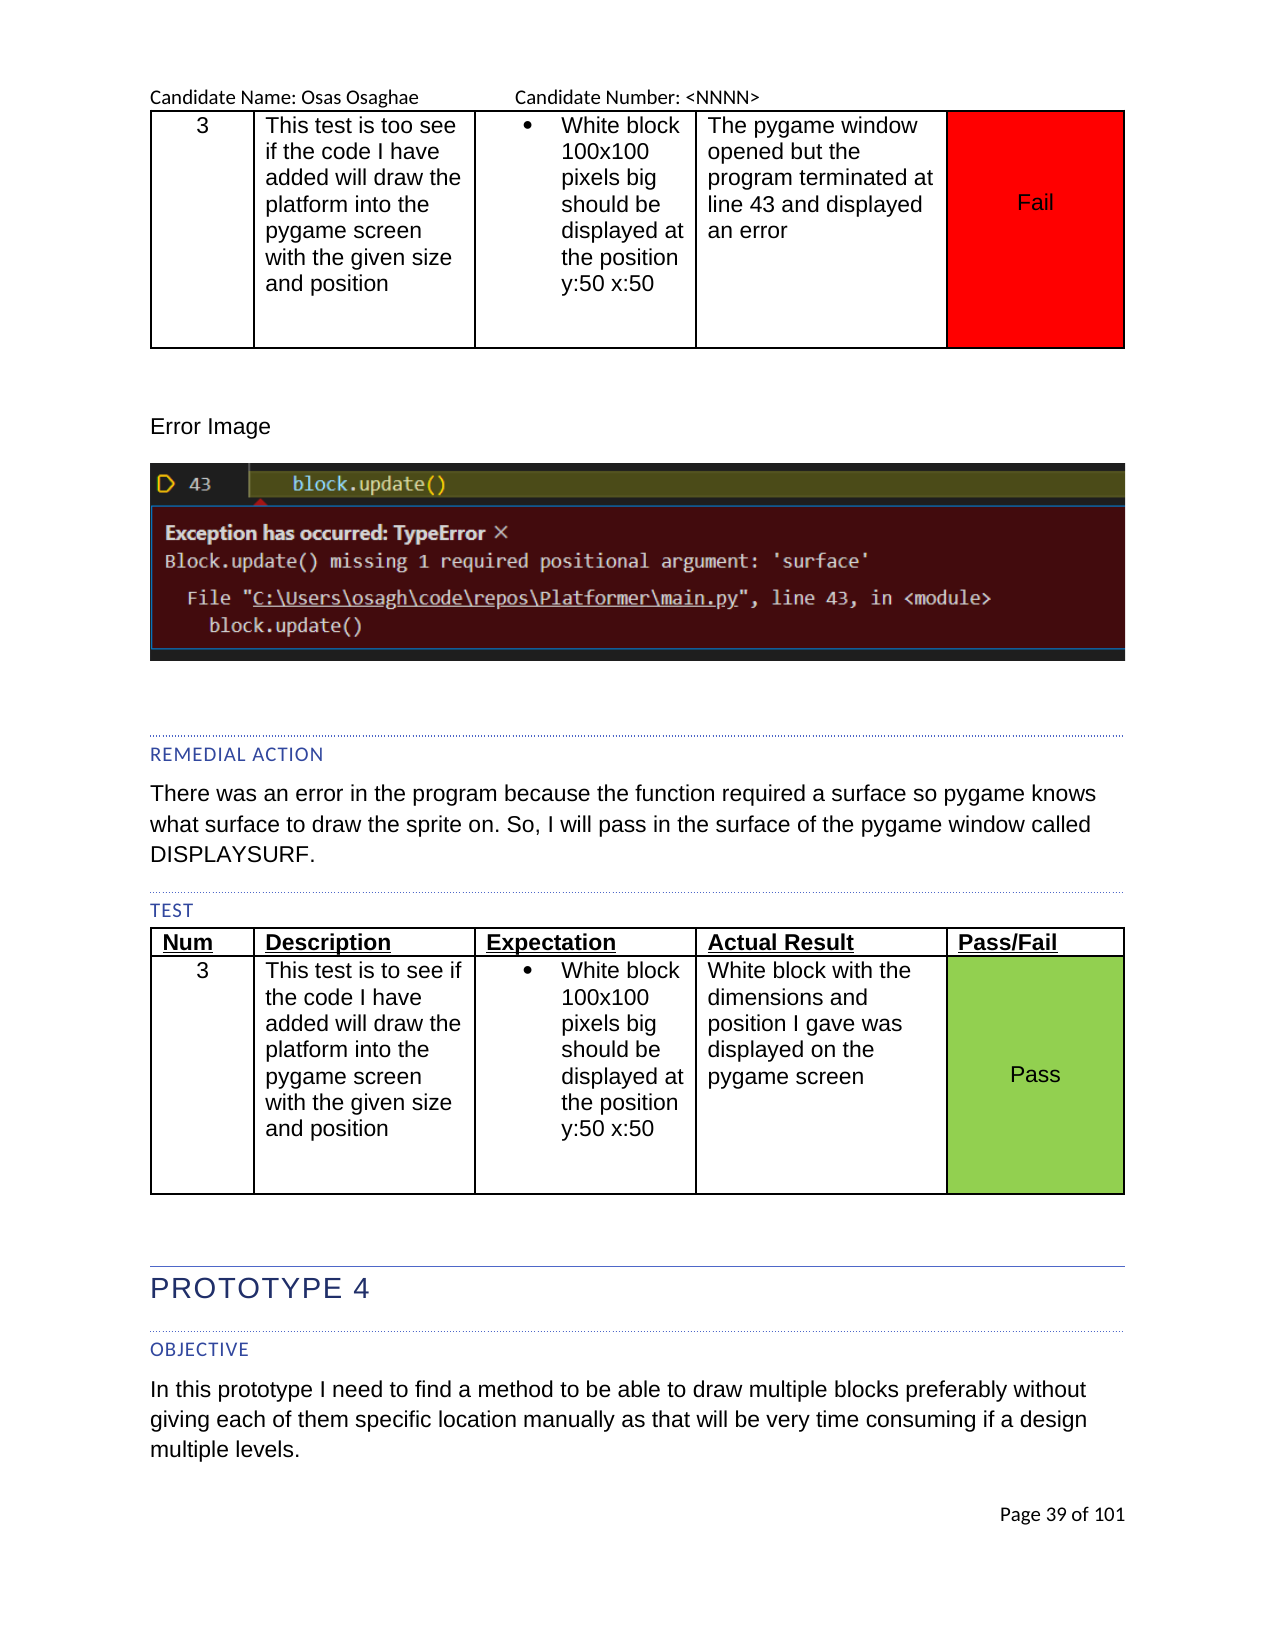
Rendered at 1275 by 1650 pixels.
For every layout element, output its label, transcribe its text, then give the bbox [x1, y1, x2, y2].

subtitle Remedial Action [150, 735, 1125, 766]
text There was an error in the program because the function required a surface so pygame knows what surface to draw the sprite on. So, I will pass in the surface of the pygame window called DISPLAYSURF. [150, 780, 1125, 867]
table_cell Fail [948, 112, 1123, 347]
subtitle Test [150, 892, 1125, 923]
table_header Description [255, 929, 474, 955]
table_cell White block with the dimensions and position I gave was displayed on the pygame screen [697, 957, 946, 1193]
table_cell This test is to see if the code I have added will draw the platform into the pygame screen with the given size and position [255, 957, 474, 1193]
table_header Pass/Fail [948, 929, 1123, 955]
table_header Num [152, 929, 253, 955]
table_cell White block 100x100 pixels big should be displayed at the position y:50 x:50 [476, 112, 695, 347]
subtitle Prototype 4 [150, 1267, 1125, 1305]
picture [150, 463, 1125, 661]
table_cell The pygame window opened but the program terminated at line 43 and displayed an error [697, 112, 946, 347]
table_cell White block 100x100 pixels big should be displayed at the position y:50 x:50 [476, 957, 695, 1193]
table_cell 3 [152, 112, 253, 347]
table_cell 3 [152, 957, 253, 1193]
text In this prototype I need to find a method to be able to draw multiple blocks preferably without giving each of them specific location manually as that will be very time consuming if a design multiple levels. [150, 1376, 1125, 1463]
table_cell This test is too see if the code I have added will draw the platform into the pygame screen with the given size and position [255, 112, 474, 347]
table_header Actual Result [697, 929, 946, 955]
table_cell Pass [948, 957, 1123, 1193]
text Error Image [150, 413, 1125, 439]
table_header Expectation [476, 929, 695, 955]
subtitle Objective [150, 1331, 1125, 1362]
